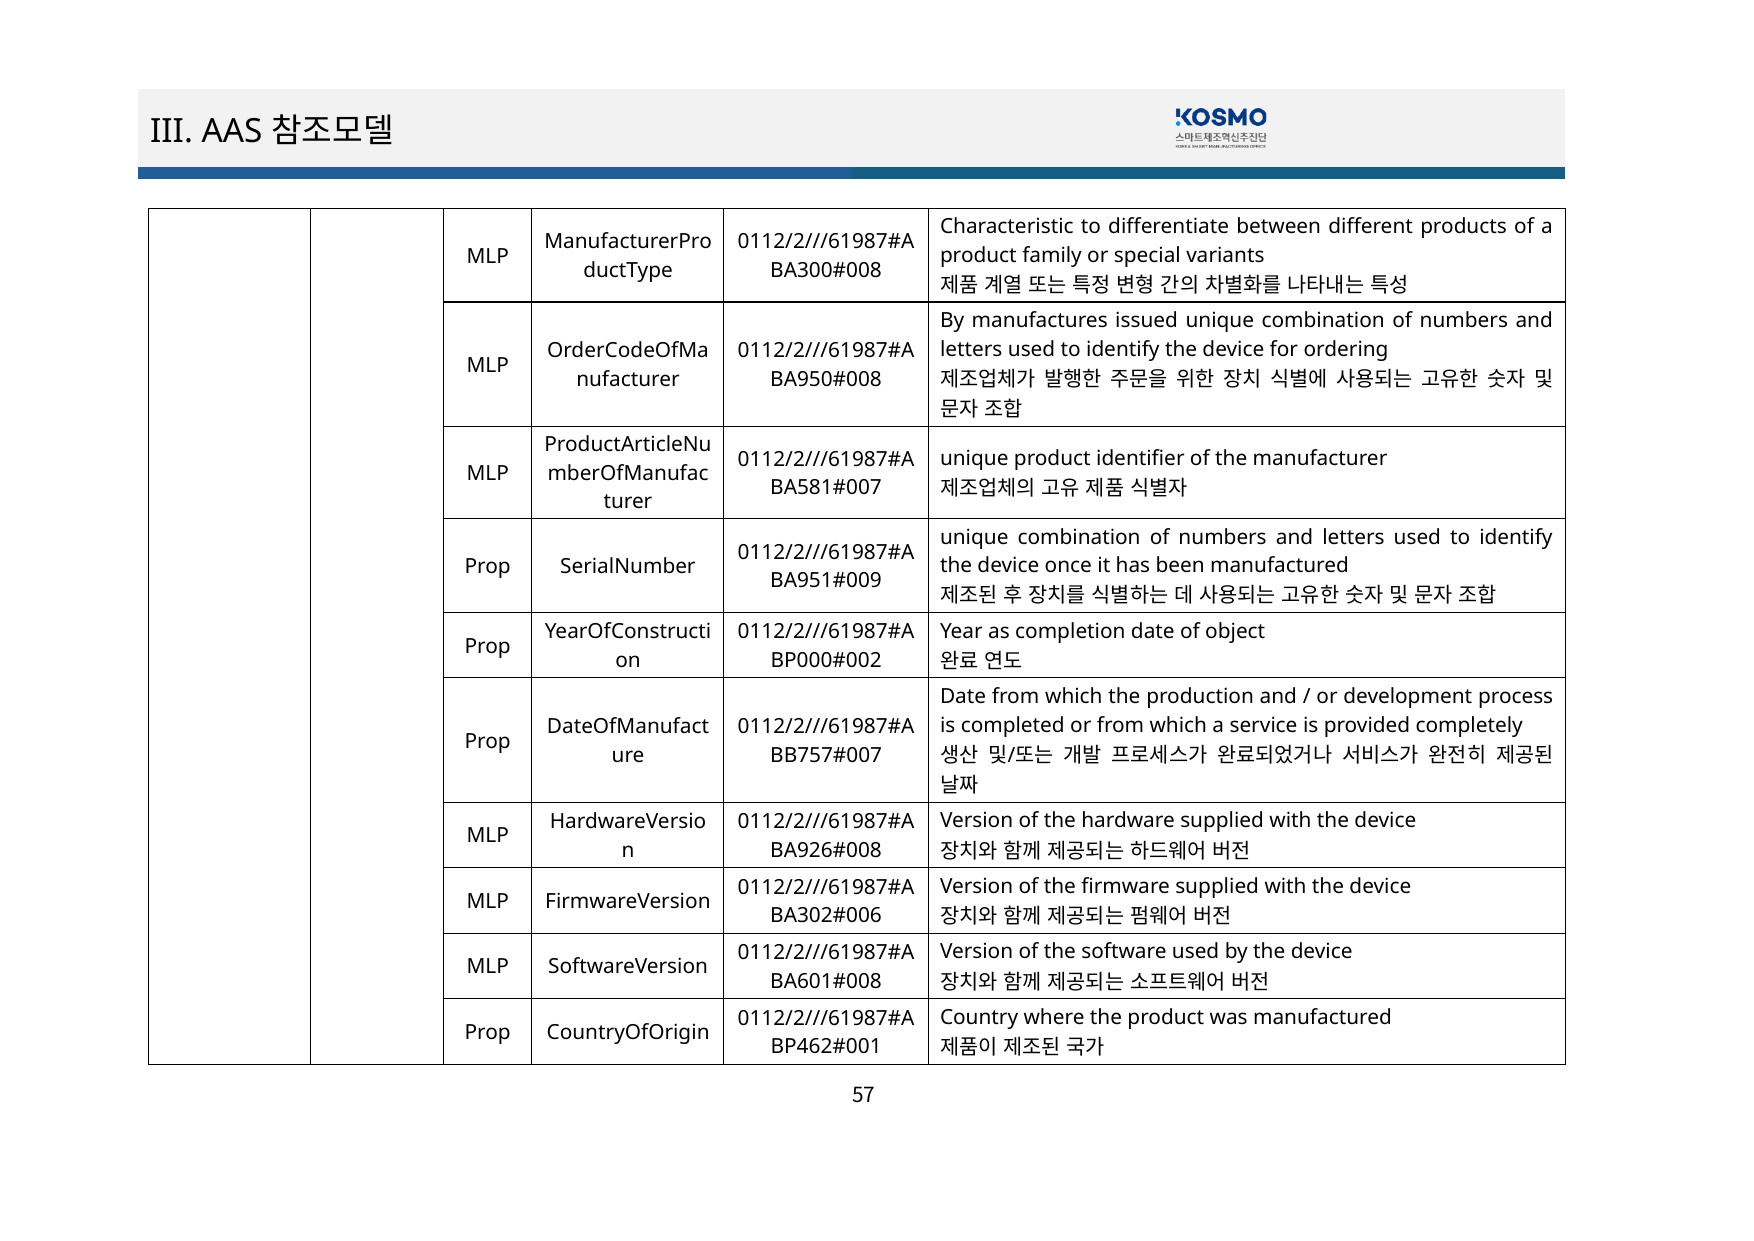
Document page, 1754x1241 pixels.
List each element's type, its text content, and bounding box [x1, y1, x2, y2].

table_cell 0112/2///61987#ABA950#008 [724, 303, 928, 426]
table_cell SoftwareVersion [532, 934, 723, 998]
table_cell MLP [444, 209, 531, 301]
table_cell CountryOfOrigin [532, 999, 723, 1064]
table_cell Prop [444, 678, 531, 802]
table_cell 0112/2///61987#ABA302#006 [724, 868, 928, 933]
table_cell ProductArticleNumberOfManufacturer [532, 427, 723, 518]
table_cell YearOfConstruction [532, 613, 723, 677]
table_cell SerialNumber [532, 519, 723, 612]
table_cell Version of the hardware supplied with the device 장치와 함께 제공되는 하드웨어 버전 [929, 803, 1565, 867]
table_cell 0112/2///61987#ABA951#009 [724, 519, 928, 612]
table_cell unique product identifier of the manufacturer 제조업체의 고유 제품 식별자 [929, 427, 1565, 518]
table_cell 0112/2///61987#ABA601#008 [724, 934, 928, 998]
table_cell Prop [444, 519, 531, 612]
table_cell 0112/2///61987#ABA300#008 [724, 209, 928, 301]
table_cell ManufacturerProductType [532, 209, 723, 301]
table_cell Prop [444, 999, 531, 1064]
table_cell Date from which the production and / or development process is completed or from which a service is provided completely 생산 및/또는 개발 프로세스가 완료되었거나 서비스가 완전히 제공된 날짜 [929, 678, 1565, 802]
table_cell MLP [444, 868, 531, 933]
table_cell MLP [444, 934, 531, 998]
table_cell Version of the firmware supplied with the device 장치와 함께 제공되는 펌웨어 버전 [929, 868, 1565, 933]
table_cell 0112/2///61987#ABB757#007 [724, 678, 928, 802]
table_cell MLP [444, 303, 531, 426]
table_cell 0112/2///61987#ABA926#008 [724, 803, 928, 867]
table_cell OrderCodeOfManufacturer [532, 303, 723, 426]
table_cell Year as completion date of object 완료 연도 [929, 613, 1565, 677]
table_cell Version of the software used by the device 장치와 함께 제공되는 소프트웨어 버전 [929, 934, 1565, 998]
table_cell FirmwareVersion [532, 868, 723, 933]
table_cell HardwareVersion [532, 803, 723, 867]
table_cell By manufactures issued unique combination of numbers and letters used to identify the device for ordering 제조업체가 발행한 주문을 위한 장치 식별에 사용되는 고유한 숫자 및 문자 조합 [929, 303, 1565, 426]
table_cell unique combination of numbers and letters used to identify the device once it has been manufactured 제조된 후 장치를 식별하는 데 사용되는 고유한 숫자 및 문자 조합 [929, 519, 1565, 612]
table_cell 0112/2///61987#ABP000#002 [724, 613, 928, 677]
table_cell MLP [444, 427, 531, 518]
table_cell 0112/2///61987#ABP462#001 [724, 999, 928, 1064]
table_cell DateOfManufacture [532, 678, 723, 802]
picture [1175, 108, 1267, 148]
table_cell Characteristic to differentiate between different products of a product family or special variants 제품 계열 또는 특정 변형 간의 차별화를 나타내는 특성 [929, 209, 1565, 301]
table_cell MLP [444, 803, 531, 867]
table_cell Prop [444, 613, 531, 677]
table_cell 0112/2///61987#ABA581#007 [724, 427, 928, 518]
table_cell Country where the product was manufactured 제품이 제조된 국가 [929, 999, 1565, 1064]
